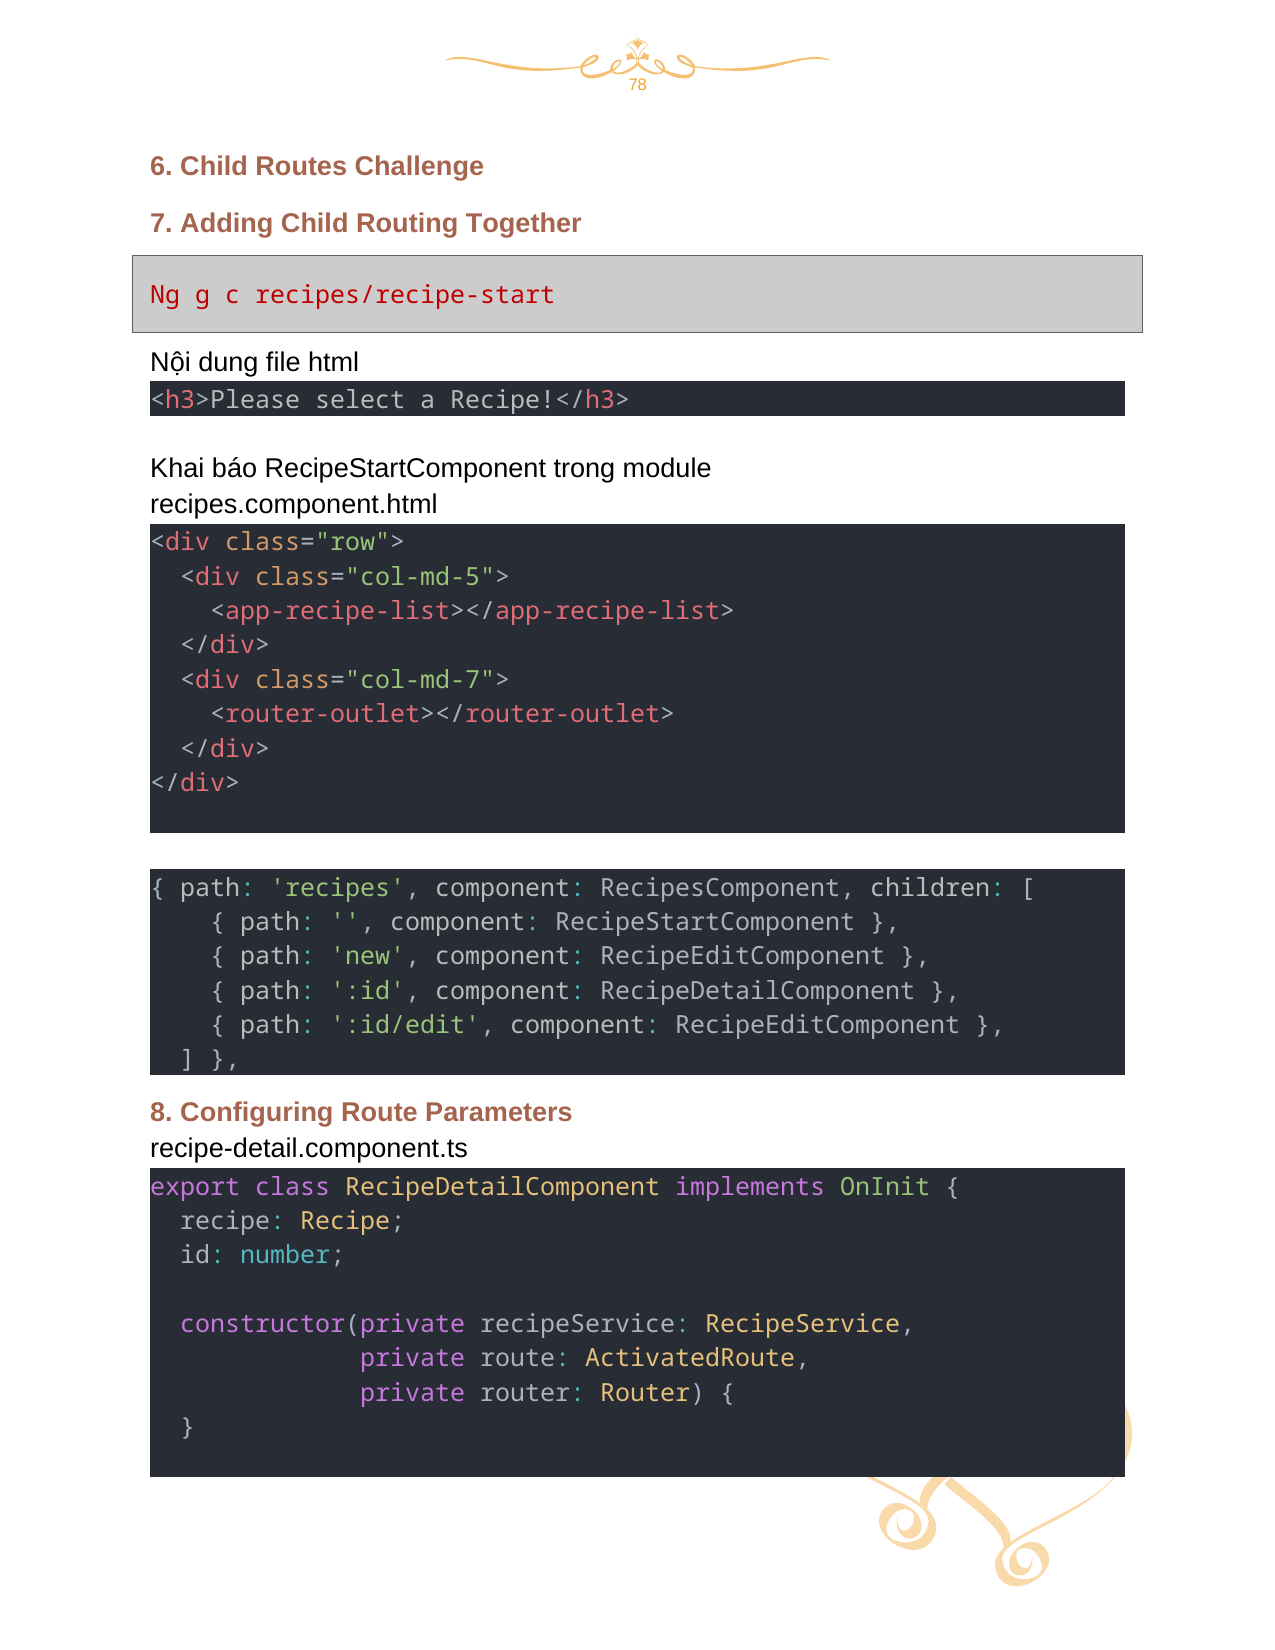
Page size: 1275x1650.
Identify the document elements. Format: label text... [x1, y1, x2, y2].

text { path: 'recipes', component: RecipesComponent, children: [ [150, 869, 1125, 903]
text { path: '', component: RecipeStartComponent }, [150, 903, 1125, 938]
text <router-outlet></router-outlet> [150, 696, 1125, 730]
text 7. Adding Child Routing Together [150, 207, 1125, 238]
text { path: ':id/edit', component: RecipeEditComponent }, [150, 1006, 1125, 1041]
text ] }, [150, 1041, 1125, 1075]
text </div> [150, 627, 1125, 661]
text export class RecipeDetailComponent implements OnInit { [150, 1168, 1125, 1202]
text private route: ActivatedRoute, [150, 1340, 1125, 1374]
text </div> [150, 764, 1125, 799]
text recipe: Recipe; [150, 1202, 1125, 1237]
text <div class="col-md-5"> [150, 558, 1125, 592]
text <app-recipe-list></app-recipe-list> [150, 592, 1125, 627]
text id: number; [150, 1237, 1125, 1271]
text Ng g c recipes/recipe-start [133, 256, 1142, 332]
text recipes.component.html [150, 488, 1125, 519]
text 6. Child Routes Challenge [150, 150, 1125, 181]
text </div> [150, 730, 1125, 764]
text <h3>Please select a Recipe!</h3> [150, 381, 1125, 416]
text <div class="row"> [150, 524, 1125, 558]
text { path: 'new', component: RecipeEditComponent }, [150, 938, 1125, 972]
text recipe-detail.component.ts [150, 1132, 1125, 1163]
text private router: Router) { [150, 1374, 1125, 1408]
text <div class="col-md-7"> [150, 661, 1125, 696]
text Khai báo RecipeStartComponent trong module [150, 452, 1125, 483]
text 8. Configuring Route Parameters [150, 1096, 1125, 1127]
text Nội dung file html [150, 346, 1125, 377]
text } [150, 1408, 1125, 1443]
text { path: ':id', component: RecipeDetailComponent }, [150, 972, 1125, 1006]
text constructor(private recipeService: RecipeService, [150, 1305, 1125, 1340]
